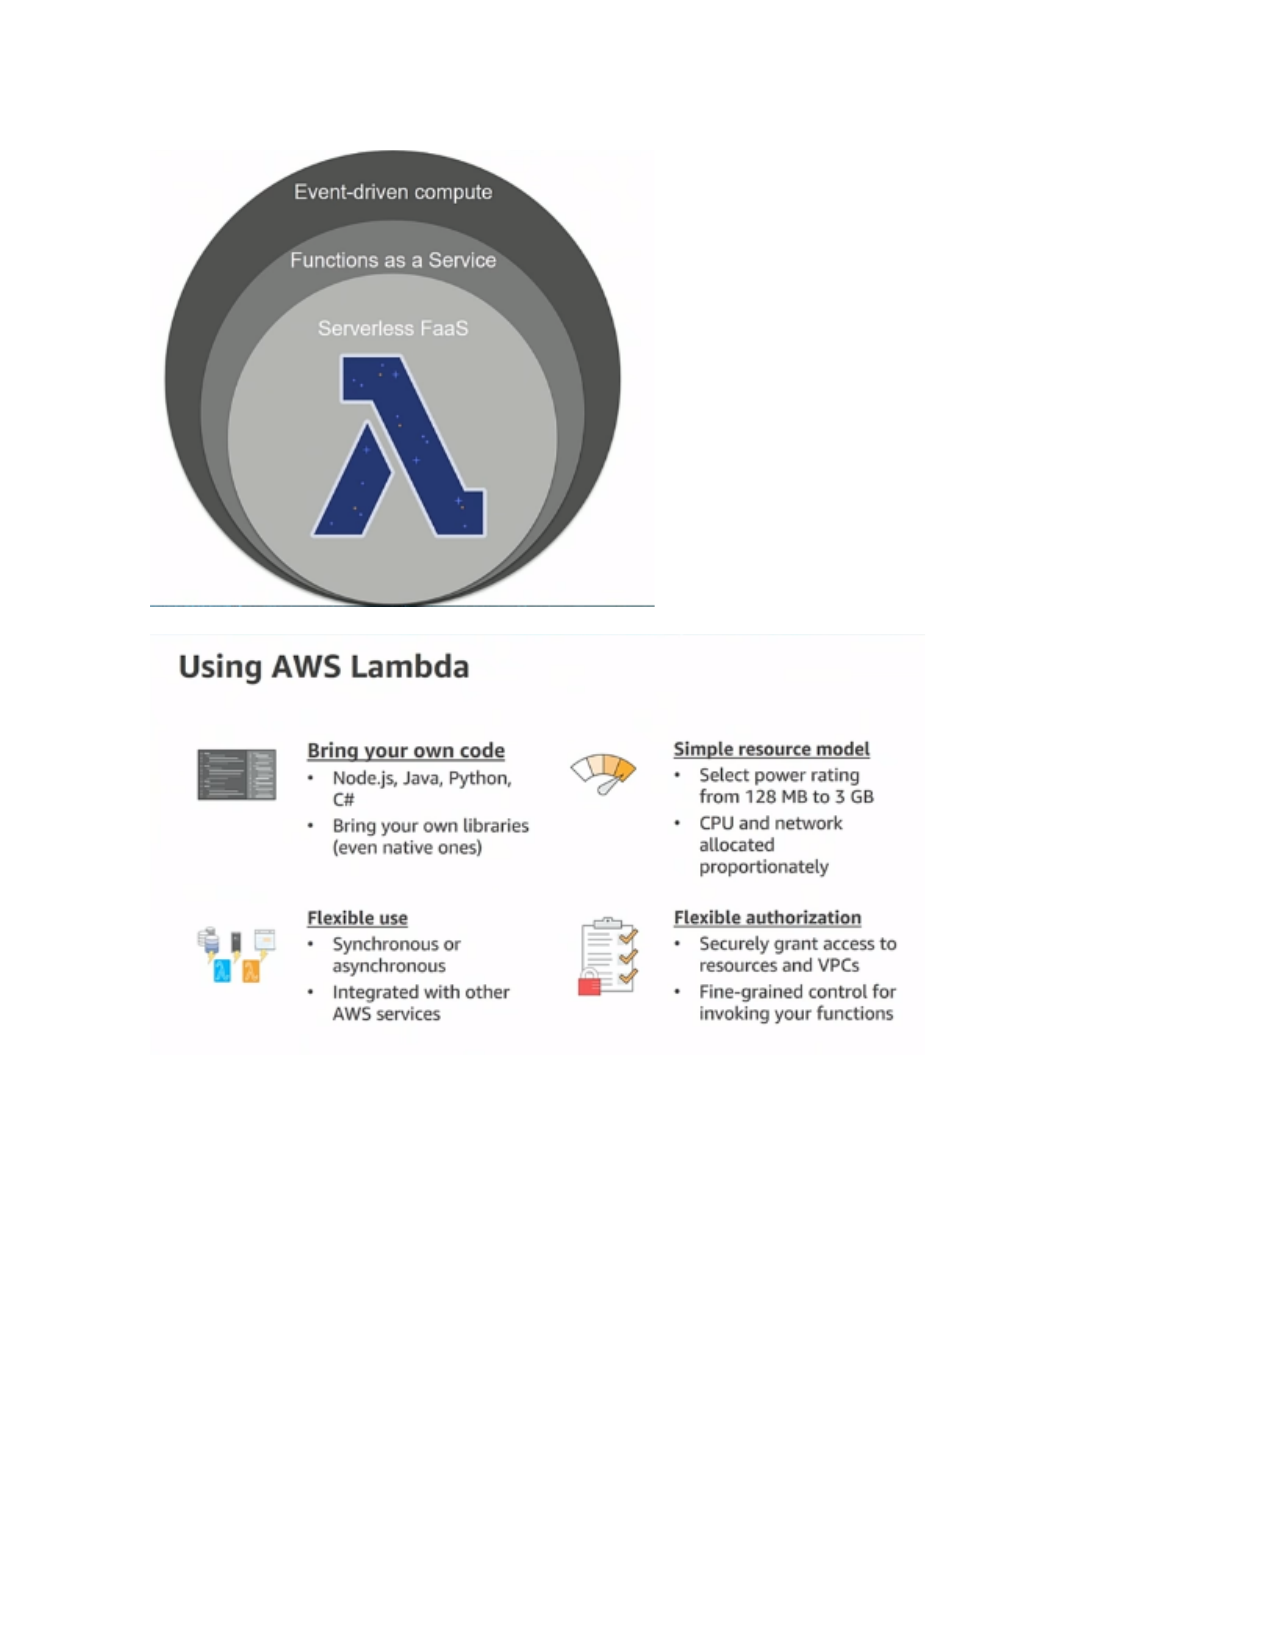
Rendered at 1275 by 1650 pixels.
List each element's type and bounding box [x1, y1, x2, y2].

picture [150, 150, 655, 607]
picture [150, 634, 926, 1055]
